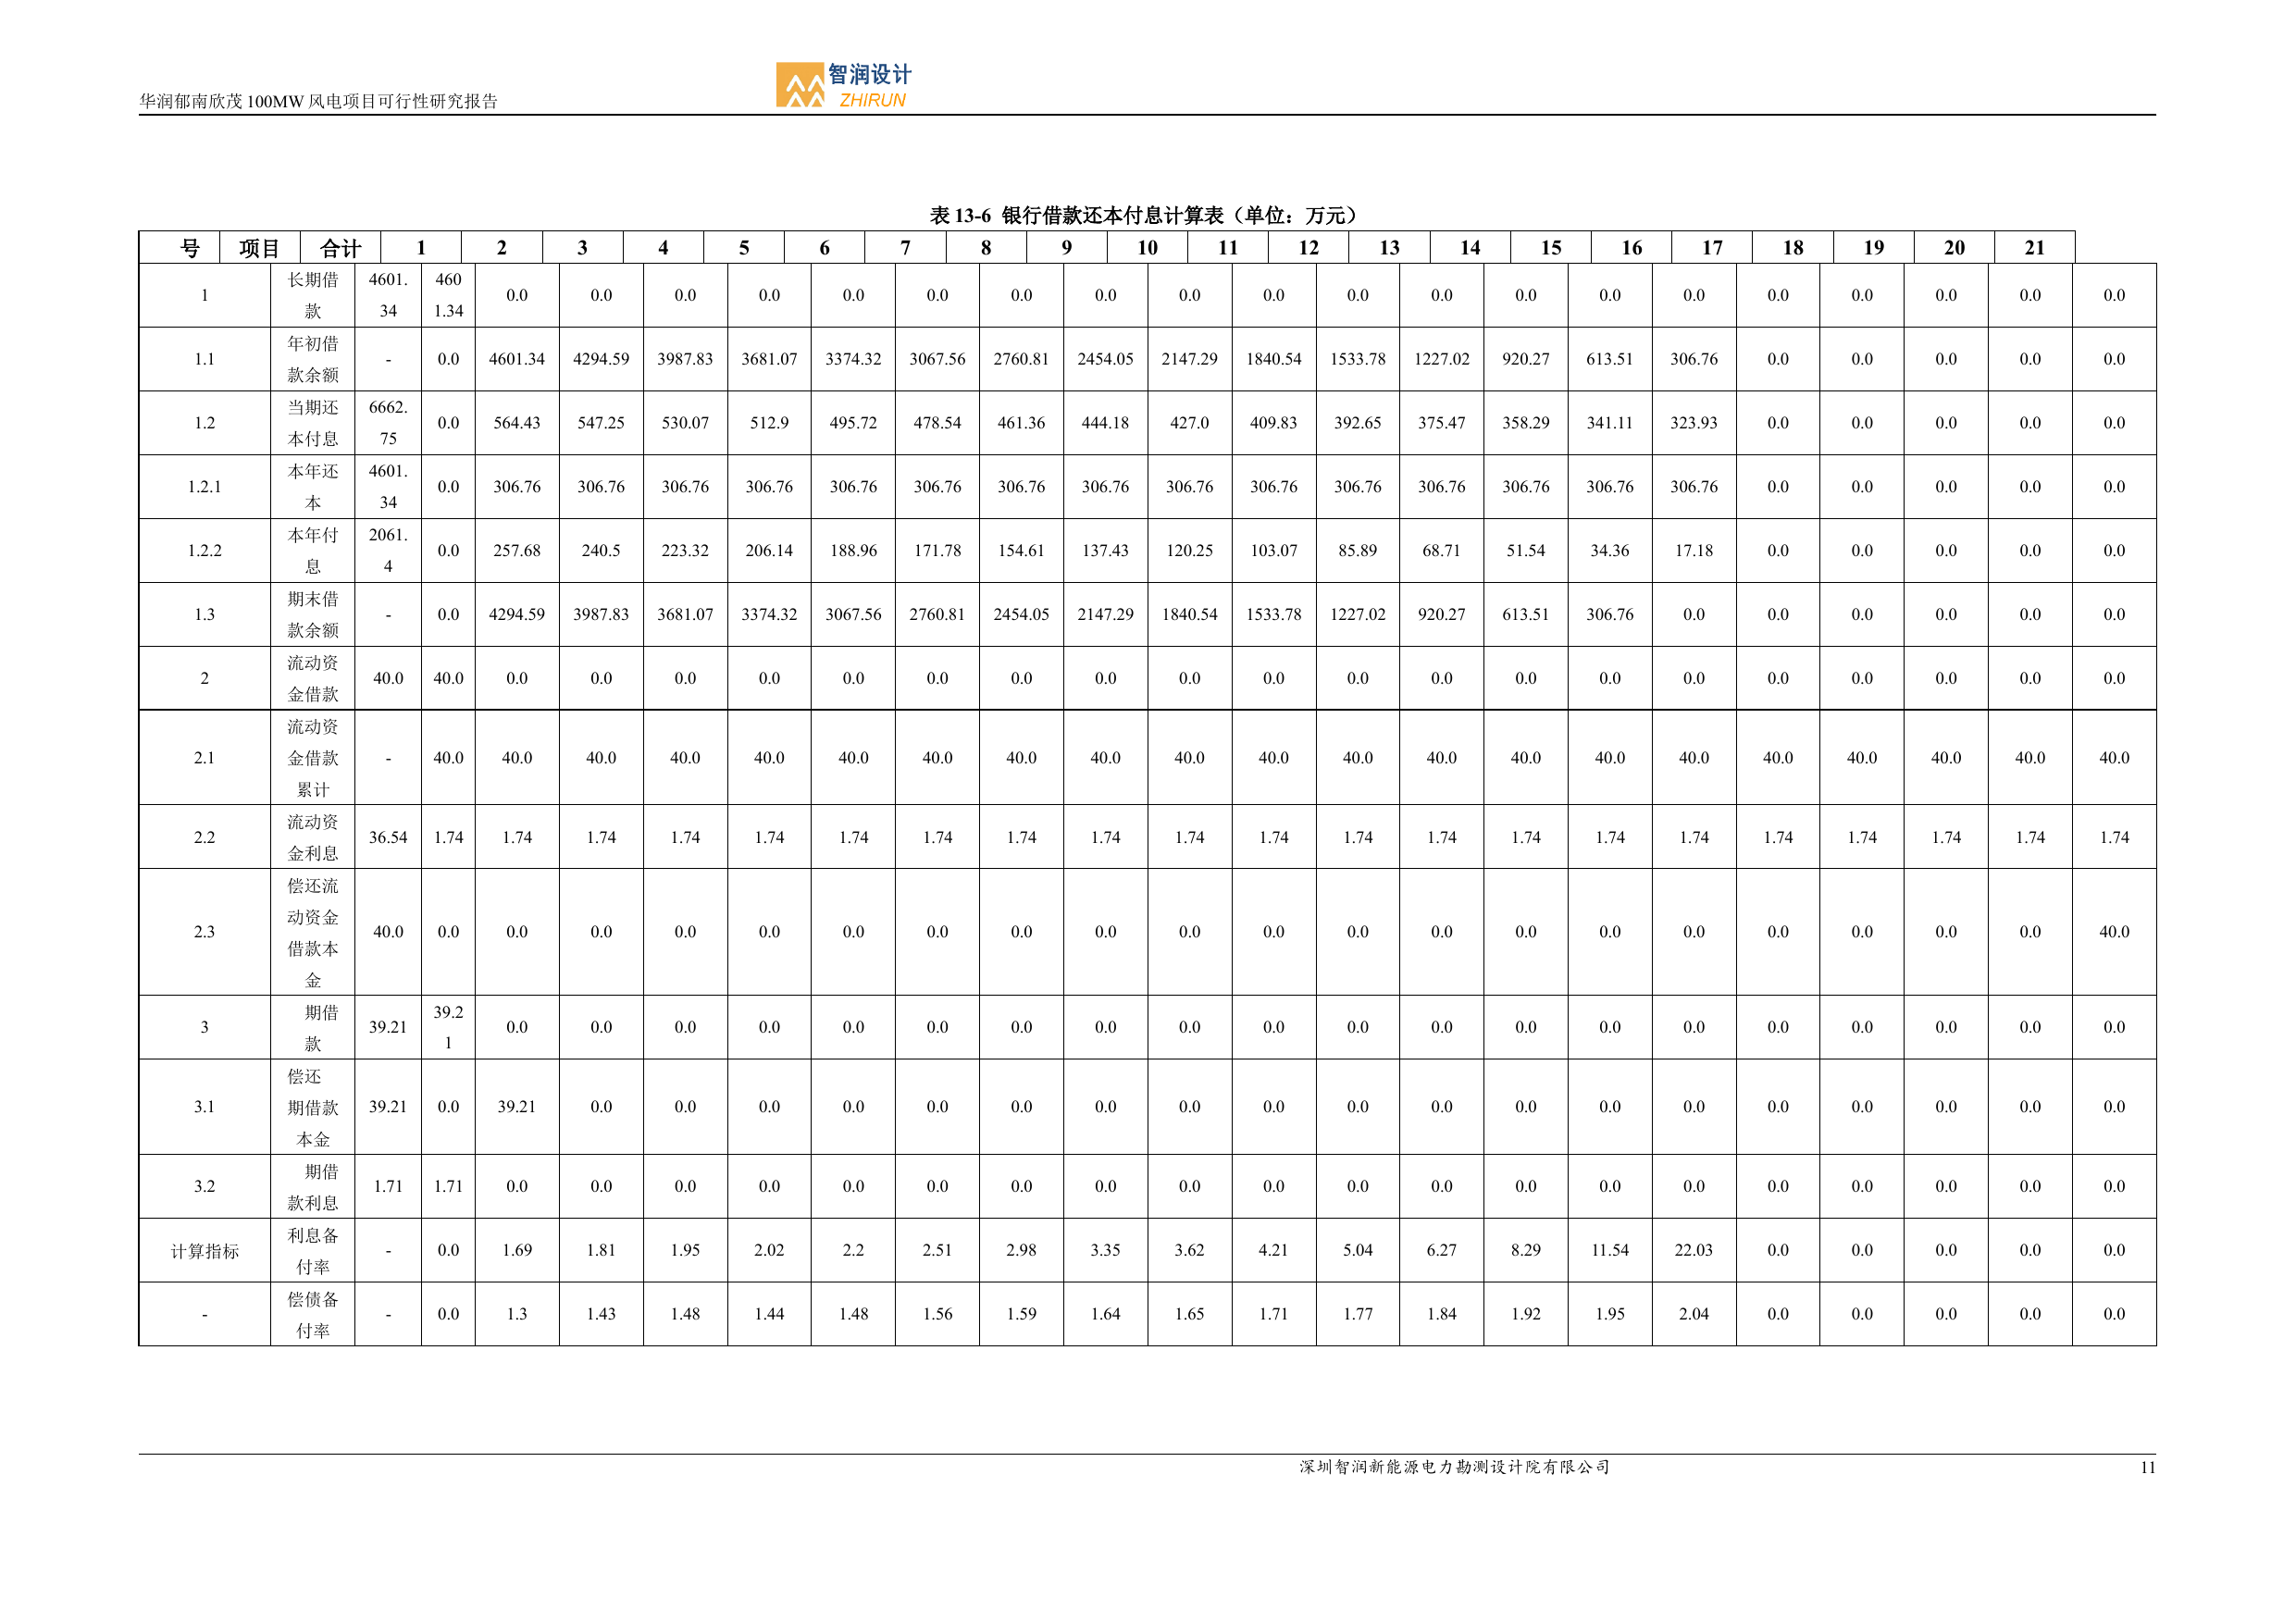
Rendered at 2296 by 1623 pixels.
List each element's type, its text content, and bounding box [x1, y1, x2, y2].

table_cell 1.56 [896, 1282, 979, 1345]
table_cell 0.0 [1400, 1059, 1483, 1154]
table_cell 40.0 [1905, 711, 1988, 804]
table_cell 1.74 [422, 805, 475, 868]
table_cell 0.0 [1989, 519, 2072, 581]
table_cell 2.1 [140, 711, 270, 804]
table_cell 613.51 [1569, 328, 1652, 390]
table_cell 4294.59 [476, 583, 559, 645]
table_cell - [355, 328, 421, 390]
table_cell 1.59 [980, 1282, 1063, 1345]
table_cell 0.0 [812, 647, 895, 709]
table_cell 40.0 [1569, 711, 1652, 804]
table_cell 4601.34 [355, 455, 421, 517]
table_header 9 [1027, 231, 1107, 263]
table_cell 1.74 [2073, 805, 2156, 868]
table_cell 0.0 [728, 1059, 811, 1154]
table_cell 0.0 [2073, 583, 2156, 645]
table_cell 0.0 [1569, 996, 1652, 1059]
table_cell 1.81 [560, 1219, 643, 1282]
table_cell 0.0 [980, 647, 1063, 709]
table_cell 530.07 [644, 391, 727, 454]
table_cell 375.47 [1400, 391, 1483, 454]
table_cell 0.0 [2073, 1059, 2156, 1154]
table_cell 长期借款 [271, 264, 354, 327]
table_cell 0.0 [1989, 583, 2072, 645]
table_cell 40.0 [980, 711, 1063, 804]
table_cell 40.0 [1317, 711, 1399, 804]
table_cell 1.74 [1905, 805, 1988, 868]
table_cell 1.74 [812, 805, 895, 868]
table_cell 0.0 [1569, 869, 1652, 995]
table_cell 3067.56 [812, 583, 895, 645]
table_cell 0.0 [1484, 647, 1568, 709]
table_cell 流动资金借款累计 [271, 711, 354, 804]
table_cell 0.0 [1905, 1282, 1988, 1345]
table_cell 0.0 [422, 1219, 475, 1282]
table_cell 0.0 [1820, 996, 1904, 1059]
table_cell 0.0 [1233, 264, 1316, 327]
table_cell 0.0 [1737, 996, 1819, 1059]
table_header 10 [1108, 231, 1187, 263]
table_header 5 [704, 231, 784, 263]
table_cell 1.71 [1233, 1282, 1316, 1345]
table_cell 0.0 [1737, 1155, 1819, 1218]
table_header 序号 [140, 231, 219, 263]
table_cell 0.0 [1569, 1155, 1652, 1218]
table_cell 0.0 [1905, 519, 1988, 581]
table_cell 1.48 [812, 1282, 895, 1345]
table_header 3 [543, 231, 623, 263]
table_cell 40.0 [1653, 711, 1736, 804]
table_cell 392.65 [1317, 391, 1399, 454]
table_cell 3.62 [1148, 1219, 1232, 1282]
table_cell 1.74 [1737, 805, 1819, 868]
table_cell 0.0 [2073, 1155, 2156, 1218]
table_cell 0.0 [1064, 869, 1148, 995]
table_cell 3 [140, 996, 270, 1059]
table_cell 0.0 [2073, 996, 2156, 1059]
table_header 项目 [220, 231, 300, 263]
table_cell - [355, 583, 421, 645]
table_cell 2454.05 [1064, 328, 1148, 390]
table_cell - [355, 1219, 421, 1282]
table_cell 0.0 [1737, 1059, 1819, 1154]
table_cell 0.0 [1989, 1155, 2072, 1218]
table_cell 0.0 [1820, 1219, 1904, 1282]
table_cell 1.3 [140, 583, 270, 645]
table_cell 0.0 [1989, 869, 2072, 995]
table_cell 1.2 [140, 391, 270, 454]
table_cell 1.74 [1653, 805, 1736, 868]
table_cell 0.0 [644, 1155, 727, 1218]
table_cell 1.74 [1989, 805, 2072, 868]
table_cell 0.0 [560, 996, 643, 1059]
table_cell 40.0 [476, 711, 559, 804]
table_header 18 [1753, 231, 1833, 263]
table_cell 1.92 [1484, 1282, 1568, 1345]
table_cell 0.0 [2073, 519, 2156, 581]
table_header 13 [1349, 231, 1430, 263]
table_header 17 [1672, 231, 1752, 263]
table_cell 2.02 [728, 1219, 811, 1282]
table_cell 40.0 [422, 711, 475, 804]
table_cell 3374.32 [812, 328, 895, 390]
table_cell 4601.34 [476, 328, 559, 390]
table_cell 0.0 [1905, 1155, 1988, 1218]
table_cell 0.0 [980, 1059, 1063, 1154]
table_cell 0.0 [1820, 455, 1904, 517]
table_cell 306.76 [1317, 455, 1399, 517]
table_cell 306.76 [1569, 583, 1652, 645]
table_cell 461.36 [980, 391, 1063, 454]
table_cell 1.74 [476, 805, 559, 868]
table_cell 0.0 [422, 1059, 475, 1154]
table_cell 0.0 [896, 264, 979, 327]
table_header 1 [381, 231, 461, 263]
table_cell 0.0 [1148, 264, 1232, 327]
table_cell 0.0 [1148, 647, 1232, 709]
table_cell 5.04 [1317, 1219, 1399, 1282]
table_cell 0.0 [422, 583, 475, 645]
table_cell 40.0 [1400, 711, 1483, 804]
table_cell 0.0 [896, 1155, 979, 1218]
table_cell 0.0 [1820, 1155, 1904, 1218]
table_cell 17.18 [1653, 519, 1736, 581]
table_cell 0.0 [1148, 996, 1232, 1059]
table_cell 期末借款余额 [271, 583, 354, 645]
table_cell 478.54 [896, 391, 979, 454]
table_cell 358.29 [1484, 391, 1568, 454]
table_cell 40.0 [355, 647, 421, 709]
table_cell 2.3 [140, 869, 270, 995]
table_cell 0.0 [2073, 647, 2156, 709]
table_cell 306.76 [1569, 455, 1652, 517]
table_cell 0.0 [644, 647, 727, 709]
table_cell - [355, 711, 421, 804]
table_cell 0.0 [1737, 519, 1819, 581]
table_cell 0.0 [1233, 1155, 1316, 1218]
table_cell 0.0 [896, 869, 979, 995]
table_cell 0.0 [644, 1059, 727, 1154]
table_cell 0.0 [1737, 1219, 1819, 1282]
table_cell 6.27 [1400, 1219, 1483, 1282]
table_cell 1.74 [1569, 805, 1652, 868]
table_cell 1.74 [728, 805, 811, 868]
table_cell 1.74 [1064, 805, 1148, 868]
table_cell 0.0 [1820, 1282, 1904, 1345]
table_cell 306.76 [644, 455, 727, 517]
table_cell 0.0 [1989, 264, 2072, 327]
table_cell 0.0 [1148, 1059, 1232, 1154]
table_cell 1.71 [422, 1155, 475, 1218]
table_header 7 [865, 231, 946, 263]
table_cell 1.69 [476, 1219, 559, 1282]
table_cell 利息备付率 [271, 1219, 354, 1282]
table_cell 6662.75 [355, 391, 421, 454]
table_cell 2147.29 [1064, 583, 1148, 645]
table_cell 1.95 [644, 1219, 727, 1282]
table_cell 1533.78 [1317, 328, 1399, 390]
table_cell 2147.29 [1148, 328, 1232, 390]
table_cell 0.0 [1905, 1219, 1988, 1282]
table_cell 306.76 [1233, 455, 1316, 517]
table_cell 564.43 [476, 391, 559, 454]
table_cell 0.0 [1317, 1155, 1399, 1218]
table_cell 613.51 [1484, 583, 1568, 645]
table_cell 40.0 [1820, 711, 1904, 804]
table_cell 0.0 [1737, 583, 1819, 645]
table_cell 306.76 [896, 455, 979, 517]
table_cell 0.0 [476, 996, 559, 1059]
table_header 2 [462, 231, 542, 263]
table_cell 0.0 [1737, 264, 1819, 327]
table_cell 计算指标 [140, 1219, 270, 1282]
table_cell 1.71 [355, 1155, 421, 1218]
table_cell 3.1 [140, 1059, 270, 1154]
table_cell 0.0 [1569, 1059, 1652, 1154]
table_cell 3.35 [1064, 1219, 1148, 1282]
table_cell 323.93 [1653, 391, 1736, 454]
table_header 8 [947, 231, 1026, 263]
table_cell 2061.4 [355, 519, 421, 581]
table_cell 40.0 [2073, 869, 2156, 995]
table_cell 40.0 [355, 869, 421, 995]
table_cell 2760.81 [896, 583, 979, 645]
table_cell - [140, 1282, 270, 1345]
table_cell 306.76 [1400, 455, 1483, 517]
table_cell 0.0 [1400, 996, 1483, 1059]
table_cell 920.27 [1400, 583, 1483, 645]
table_cell 4601.34 [422, 264, 475, 327]
table_header 6 [785, 231, 864, 263]
table_cell 本年付息 [271, 519, 354, 581]
table_cell 0.0 [2073, 1282, 2156, 1345]
text 表13-6 银行借款还本付息计算表（单位：万元） [139, 199, 2156, 230]
table_cell 0.0 [2073, 455, 2156, 517]
table_cell 0.0 [812, 1059, 895, 1154]
table_header 20 [1915, 231, 1994, 263]
table_cell 3067.56 [896, 328, 979, 390]
table_cell 547.25 [560, 391, 643, 454]
table_cell 51.54 [1484, 519, 1568, 581]
table_cell 171.78 [896, 519, 979, 581]
table_cell 0.0 [1233, 1059, 1316, 1154]
table_cell 1.44 [728, 1282, 811, 1345]
table_cell 85.89 [1317, 519, 1399, 581]
table_cell 本年还本 [271, 455, 354, 517]
table_header 19 [1834, 231, 1914, 263]
table_cell 1.74 [560, 805, 643, 868]
table_cell 0.0 [1064, 996, 1148, 1059]
table_cell 流动资金利息 [271, 805, 354, 868]
table_cell 0.0 [422, 869, 475, 995]
table_cell 0.0 [2073, 328, 2156, 390]
table_cell 22.03 [1653, 1219, 1736, 1282]
table_cell 40.0 [644, 711, 727, 804]
table_cell 1840.54 [1148, 583, 1232, 645]
picture [776, 60, 912, 108]
table_cell 0.0 [1653, 583, 1736, 645]
table_cell 0.0 [896, 1059, 979, 1154]
table_cell 0.0 [1737, 1282, 1819, 1345]
table_cell 0.0 [1905, 869, 1988, 995]
table_cell 0.0 [1989, 455, 2072, 517]
table_cell 306.76 [1484, 455, 1568, 517]
table_cell 短期借款利息 [271, 1155, 354, 1218]
table_cell 0.0 [980, 996, 1063, 1059]
table_cell 当期还本付息 [271, 391, 354, 454]
table_cell 257.68 [476, 519, 559, 581]
table_cell 0.0 [1905, 264, 1988, 327]
table_cell 0.0 [644, 996, 727, 1059]
table_cell 0.0 [1989, 328, 2072, 390]
table_cell 0.0 [1569, 647, 1652, 709]
table_cell 0.0 [1317, 264, 1399, 327]
table_cell 444.18 [1064, 391, 1148, 454]
table_cell 40.0 [422, 647, 475, 709]
table_cell 0.0 [728, 869, 811, 995]
table_cell 0.0 [1989, 647, 2072, 709]
table_cell 306.76 [728, 455, 811, 517]
table_cell 34.36 [1569, 519, 1652, 581]
table_cell 0.0 [1989, 996, 2072, 1059]
table_cell 36.54 [355, 805, 421, 868]
table_cell 306.76 [560, 455, 643, 517]
table_cell 0.0 [422, 519, 475, 581]
table_cell 40.0 [1148, 711, 1232, 804]
table_cell 1.74 [980, 805, 1063, 868]
table_cell 2 [140, 647, 270, 709]
table_cell 39.21 [476, 1059, 559, 1154]
table_cell 512.9 [728, 391, 811, 454]
table_cell 1.77 [1317, 1282, 1399, 1345]
table_cell 2454.05 [980, 583, 1063, 645]
table_cell 0.0 [1569, 264, 1652, 327]
table_cell 0.0 [1820, 869, 1904, 995]
table_cell 0.0 [1989, 391, 2072, 454]
table_cell 1.74 [1148, 805, 1232, 868]
table_cell 0.0 [1820, 264, 1904, 327]
table_cell 2.04 [1653, 1282, 1736, 1345]
table_cell 1.95 [1569, 1282, 1652, 1345]
table_cell 0.0 [1064, 1155, 1148, 1218]
table_cell 1.74 [896, 805, 979, 868]
table_cell 11.54 [1569, 1219, 1652, 1282]
table_cell 1.74 [1233, 805, 1316, 868]
table_cell 0.0 [1400, 264, 1483, 327]
table_cell 306.76 [1653, 455, 1736, 517]
table_cell 1.2.1 [140, 455, 270, 517]
table_cell 1.3 [476, 1282, 559, 1345]
table_cell 3.2 [140, 1155, 270, 1218]
table_cell 40.0 [1737, 711, 1819, 804]
table_cell 0.0 [476, 1155, 559, 1218]
table_cell 0.0 [1905, 647, 1988, 709]
table_cell 0.0 [1484, 996, 1568, 1059]
table_header 21 [1995, 231, 2075, 263]
table_header 16 [1592, 231, 1671, 263]
table_cell 0.0 [1233, 996, 1316, 1059]
table_cell 0.0 [2073, 1219, 2156, 1282]
table_cell 306.76 [476, 455, 559, 517]
table_cell 0.0 [1989, 1219, 2072, 1282]
table_cell 223.32 [644, 519, 727, 581]
table_cell 短期借款 [271, 996, 354, 1059]
table_cell 40.0 [812, 711, 895, 804]
table_header 4 [624, 231, 703, 263]
table_cell 3987.83 [644, 328, 727, 390]
table_cell 0.0 [728, 996, 811, 1059]
table_cell 3681.07 [728, 328, 811, 390]
table_cell 0.0 [1317, 1059, 1399, 1154]
table_header 15 [1511, 231, 1591, 263]
table_cell 0.0 [476, 647, 559, 709]
table_cell 188.96 [812, 519, 895, 581]
table_cell 0.0 [1148, 869, 1232, 995]
table_cell 偿还流动资金借款本金 [271, 869, 354, 995]
table_cell 1840.54 [1233, 328, 1316, 390]
table_header 11 [1188, 231, 1268, 263]
table_cell 0.0 [1064, 264, 1148, 327]
table_cell 0.0 [560, 869, 643, 995]
table_cell 0.0 [1737, 455, 1819, 517]
table_cell 0.0 [1064, 647, 1148, 709]
table_cell 0.0 [1484, 1059, 1568, 1154]
table_cell 0.0 [1820, 391, 1904, 454]
table_cell 306.76 [812, 455, 895, 517]
table_cell 0.0 [812, 264, 895, 327]
table_cell 920.27 [1484, 328, 1568, 390]
table_cell 0.0 [2073, 391, 2156, 454]
table_cell 306.76 [1148, 455, 1232, 517]
table_cell 0.0 [980, 1155, 1063, 1218]
table_cell 1.1 [140, 328, 270, 390]
table_cell 1.43 [560, 1282, 643, 1345]
table_cell 120.25 [1148, 519, 1232, 581]
table_cell 1227.02 [1400, 328, 1483, 390]
table_cell 1227.02 [1317, 583, 1399, 645]
table_cell 0.0 [476, 869, 559, 995]
table_cell 68.71 [1400, 519, 1483, 581]
table_cell 0.0 [1653, 647, 1736, 709]
table_cell 240.5 [560, 519, 643, 581]
table_cell 2.98 [980, 1219, 1063, 1282]
table_cell 2.2 [812, 1219, 895, 1282]
table_cell 1.84 [1400, 1282, 1483, 1345]
table_cell 0.0 [1148, 1155, 1232, 1218]
table_cell 0.0 [2073, 264, 2156, 327]
table_cell 306.76 [1653, 328, 1736, 390]
table_cell 0.0 [1233, 647, 1316, 709]
table_cell 0.0 [812, 869, 895, 995]
table_cell 0.0 [1400, 1155, 1483, 1218]
table_cell 0.0 [1484, 264, 1568, 327]
table_cell 0.0 [644, 264, 727, 327]
table_cell 306.76 [1064, 455, 1148, 517]
table_cell 0.0 [1737, 328, 1819, 390]
table_cell 1.2.2 [140, 519, 270, 581]
table_cell 409.83 [1233, 391, 1316, 454]
table_cell 偿还短期借款本金 [271, 1059, 354, 1154]
table_cell 0.0 [1820, 583, 1904, 645]
table_cell 2.2 [140, 805, 270, 868]
table_cell 0.0 [560, 647, 643, 709]
table_cell 0.0 [1317, 647, 1399, 709]
table_cell 0.0 [1653, 1155, 1736, 1218]
table_cell 0.0 [560, 1059, 643, 1154]
table_cell 0.0 [1400, 647, 1483, 709]
table_cell 40.0 [2073, 711, 2156, 804]
table_cell 0.0 [422, 455, 475, 517]
table_cell 0.0 [980, 264, 1063, 327]
table_cell 1 [140, 264, 270, 327]
table_cell 40.0 [560, 711, 643, 804]
table_cell - [355, 1282, 421, 1345]
table_cell 0.0 [1653, 1059, 1736, 1154]
table_cell 341.11 [1569, 391, 1652, 454]
table_cell 0.0 [644, 869, 727, 995]
table_cell 0.0 [1905, 455, 1988, 517]
table_cell 0.0 [1653, 264, 1736, 327]
table_cell 39.21 [355, 1059, 421, 1154]
table_cell 427.0 [1148, 391, 1232, 454]
table_cell 40.0 [728, 711, 811, 804]
table_cell 137.43 [1064, 519, 1148, 581]
table_cell 0.0 [1317, 869, 1399, 995]
table_cell 0.0 [422, 391, 475, 454]
table_cell 0.0 [560, 1155, 643, 1218]
table_cell 495.72 [812, 391, 895, 454]
table_cell 206.14 [728, 519, 811, 581]
table_cell 0.0 [1820, 328, 1904, 390]
table_cell 1.74 [1400, 805, 1483, 868]
table_cell 0.0 [1653, 996, 1736, 1059]
table_cell 0.0 [1989, 1059, 2072, 1154]
table_cell 0.0 [1484, 1155, 1568, 1218]
table_cell 0.0 [1317, 996, 1399, 1059]
table_cell 0.0 [1820, 647, 1904, 709]
table_cell 0.0 [1989, 1282, 2072, 1345]
table_cell 0.0 [728, 647, 811, 709]
table_cell 154.61 [980, 519, 1063, 581]
table_cell 0.0 [1905, 1059, 1988, 1154]
table_cell 0.0 [1737, 391, 1819, 454]
table_cell 0.0 [896, 996, 979, 1059]
table_cell 0.0 [476, 264, 559, 327]
table_cell 4294.59 [560, 328, 643, 390]
table_cell 偿债备付率 [271, 1282, 354, 1345]
table_cell 40.0 [1484, 711, 1568, 804]
table_cell 3987.83 [560, 583, 643, 645]
table_cell 40.0 [1064, 711, 1148, 804]
table_cell 0.0 [1820, 1059, 1904, 1154]
table_cell 1.64 [1064, 1282, 1148, 1345]
table_cell 0.0 [728, 1155, 811, 1218]
table_cell 39.21 [355, 996, 421, 1059]
table_cell 1.65 [1148, 1282, 1232, 1345]
table_cell 0.0 [1905, 583, 1988, 645]
table_cell 3374.32 [728, 583, 811, 645]
table_header 14 [1431, 231, 1510, 263]
table_cell 0.0 [1737, 647, 1819, 709]
table_cell 0.0 [896, 647, 979, 709]
table_cell 0.0 [1064, 1059, 1148, 1154]
table_cell 1.48 [644, 1282, 727, 1345]
table_cell 1.74 [644, 805, 727, 868]
table_cell 8.29 [1484, 1219, 1568, 1282]
table_cell 0.0 [1484, 869, 1568, 995]
table_cell 306.76 [980, 455, 1063, 517]
table_cell 0.0 [980, 869, 1063, 995]
table_cell 0.0 [1400, 869, 1483, 995]
table_cell 0.0 [1820, 519, 1904, 581]
table_cell 年初借款余额 [271, 328, 354, 390]
table_header 12 [1269, 231, 1348, 263]
table_cell 103.07 [1233, 519, 1316, 581]
table_cell 0.0 [812, 1155, 895, 1218]
table_cell 39.21 [422, 996, 475, 1059]
table_cell 流动资金借款 [271, 647, 354, 709]
table_cell 40.0 [896, 711, 979, 804]
table_cell 0.0 [1905, 391, 1988, 454]
table_cell 0.0 [1653, 869, 1736, 995]
table_cell 1533.78 [1233, 583, 1316, 645]
table_header 合计 [301, 231, 380, 263]
table_cell 2760.81 [980, 328, 1063, 390]
table_cell 0.0 [1233, 869, 1316, 995]
table_cell 0.0 [812, 996, 895, 1059]
table_cell 40.0 [1989, 711, 2072, 804]
table_cell 0.0 [422, 328, 475, 390]
table_cell 0.0 [1905, 996, 1988, 1059]
table_cell 1.74 [1484, 805, 1568, 868]
table_cell 4.21 [1233, 1219, 1316, 1282]
table_cell 0.0 [422, 1282, 475, 1345]
table_cell 1.74 [1317, 805, 1399, 868]
table_cell 0.0 [1905, 328, 1988, 390]
table_cell 4601.34 [355, 264, 421, 327]
table_cell 0.0 [1737, 869, 1819, 995]
table_cell 40.0 [1233, 711, 1316, 804]
table_cell 2.51 [896, 1219, 979, 1282]
table_cell 1.74 [1820, 805, 1904, 868]
table_cell 0.0 [728, 264, 811, 327]
table_cell 3681.07 [644, 583, 727, 645]
table_cell 0.0 [560, 264, 643, 327]
